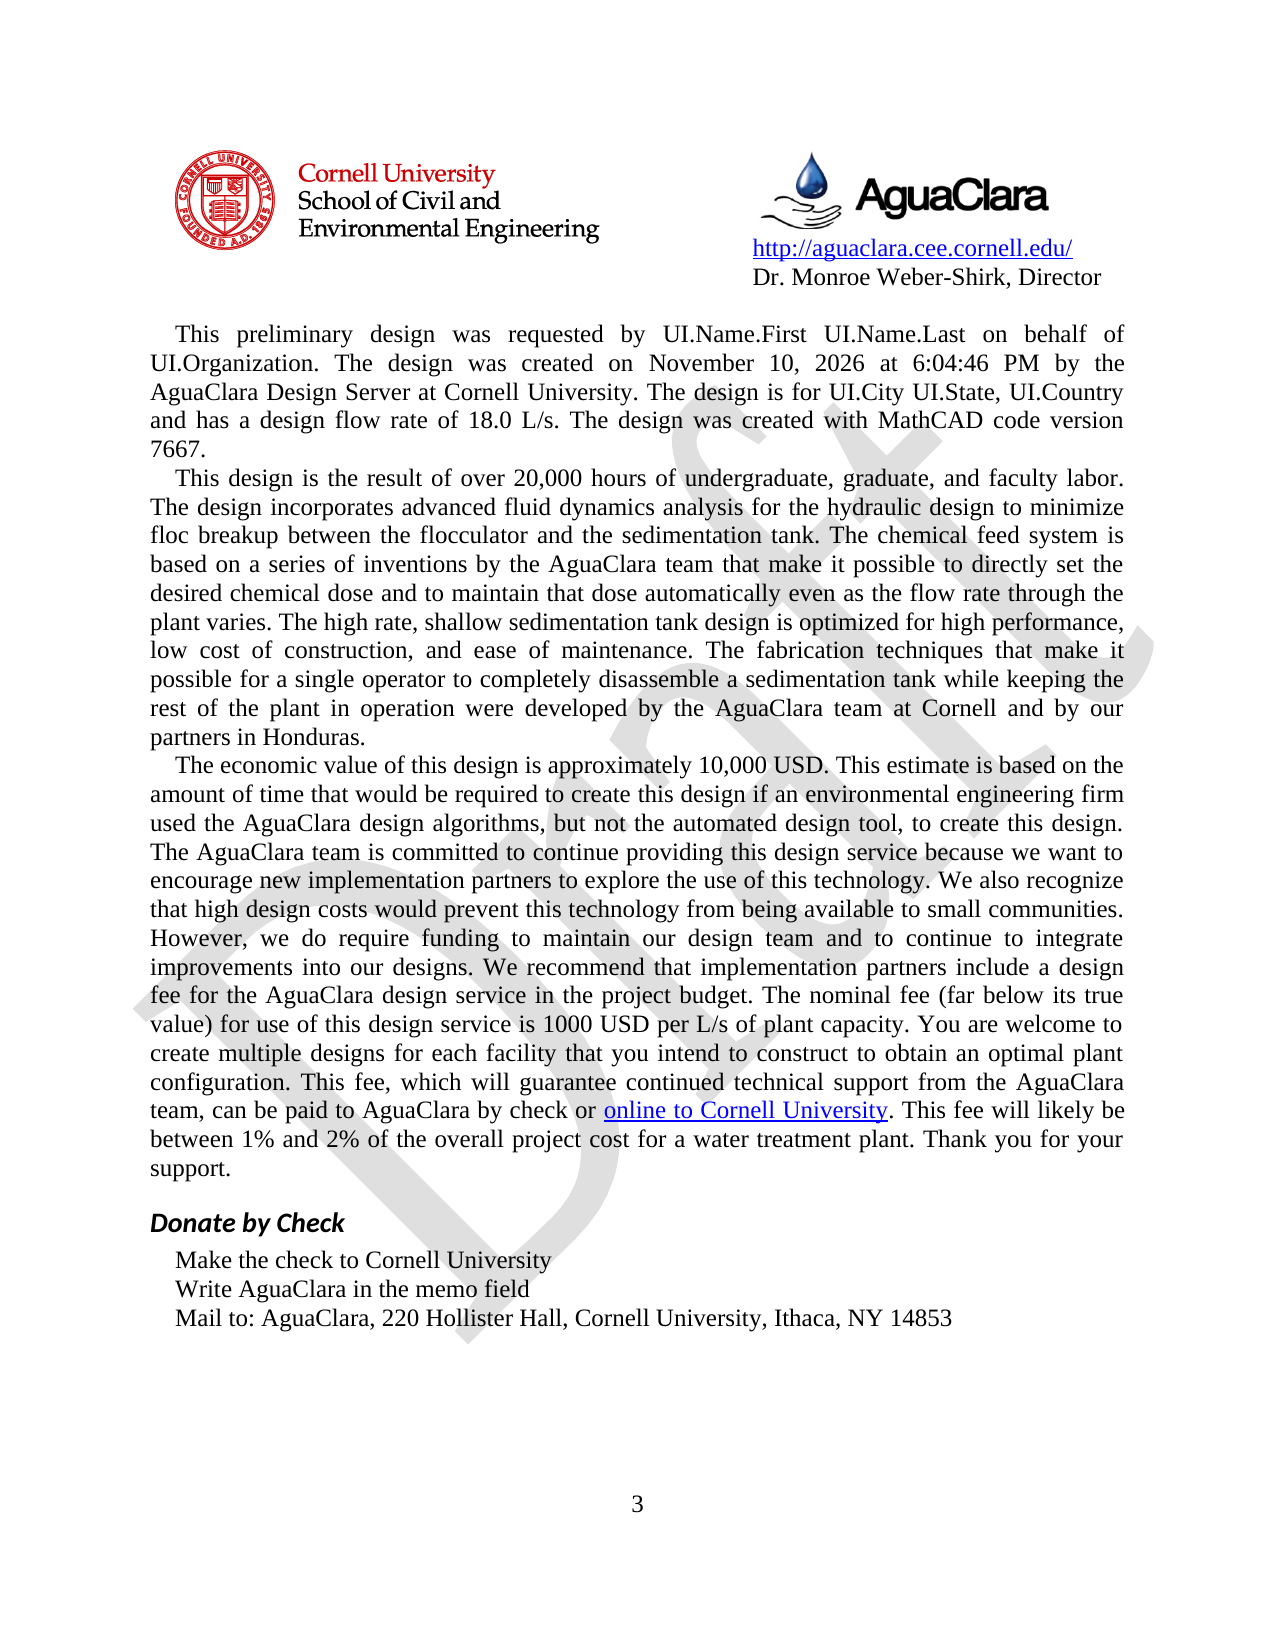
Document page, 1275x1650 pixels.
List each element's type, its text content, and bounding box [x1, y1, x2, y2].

text This design is the result of over 20,000 hours of undergraduate, graduate, and faculty labor. The design incorporates advanced fluid dynamics analysis for the hydraulic design to minimize floc breakup between the flocculator and the sedimentation tank. The chemical feed system is based on a series of inventions by the AguaClara team that make it possible to directly set the desired chemical dose and to maintain that dose automatically even as the flow rate through the plant varies. The high rate, shallow sedimentation tank design is optimized for high performance, low cost of construction, and ease of maintenance. The fabrication techniques that make it possible for a single operator to completely disassemble a sedimentation tank while keeping the rest of the plant in operation were developed by the AguaClara team at Cornell and by our partners in Honduras. [150, 463, 1125, 750]
text Write AguaClara in the memo field [150, 1274, 1125, 1303]
text Make the check to Cornell University [150, 1246, 1125, 1274]
table_header http://aguaclara.cee.cornell.edu/ Dr. Monroe Weber-Shirk, Director [716, 150, 1136, 319]
text Mail to: AguaClara, 220 Hollister Hall, Cornell University, Ithaca, NY 14853 [150, 1303, 1125, 1332]
picture [752, 150, 1064, 233]
subtitle Donate by Check [150, 1205, 1125, 1239]
table_header [139, 150, 716, 319]
text The economic value of this design is approximately 10,000 USD. This estimate is based on the amount of time that would be required to create this design if an environmental engineering firm used the AguaClara design algorithms, but not the automated design tool, to create this design. The AguaClara team is committed to continue providing this design service because we want to encourage new implementation partners to explore the use of this technology. We also recognize that high design costs would prevent this technology from being available to small communities. However, we do require funding to maintain our design team and to continue to integrate improvements into our designs. We recommend that implementation partners include a design fee for the AguaClara design service in the project budget. The nominal fee (far below its true value) for use of this design service is 1000 USD per L/s of plant capacity. You are welcome to create multiple designs for each facility that you intend to construct to obtain an optimal plant configuration. This fee, which will guarantee continued technical support from the AguaClara team, can be paid to AguaClara by check or online to Cornell University. This fee will likely be between 1% and 2% of the overall project cost for a water treatment plant. Thank you for your support. [150, 750, 1125, 1182]
text This preliminary design was requested by UI.Name.First UI.Name.Last on behalf of UI.Organization. The design was created on July 19, 2018 at 1:58:42 PM by the AguaClara Design Server at Cornell University. The design is for UI.City UI.State, UI.Country and has a design flow rate of 18.0 L/s. The design was created with MathCAD code version 7667. [150, 319, 1125, 463]
